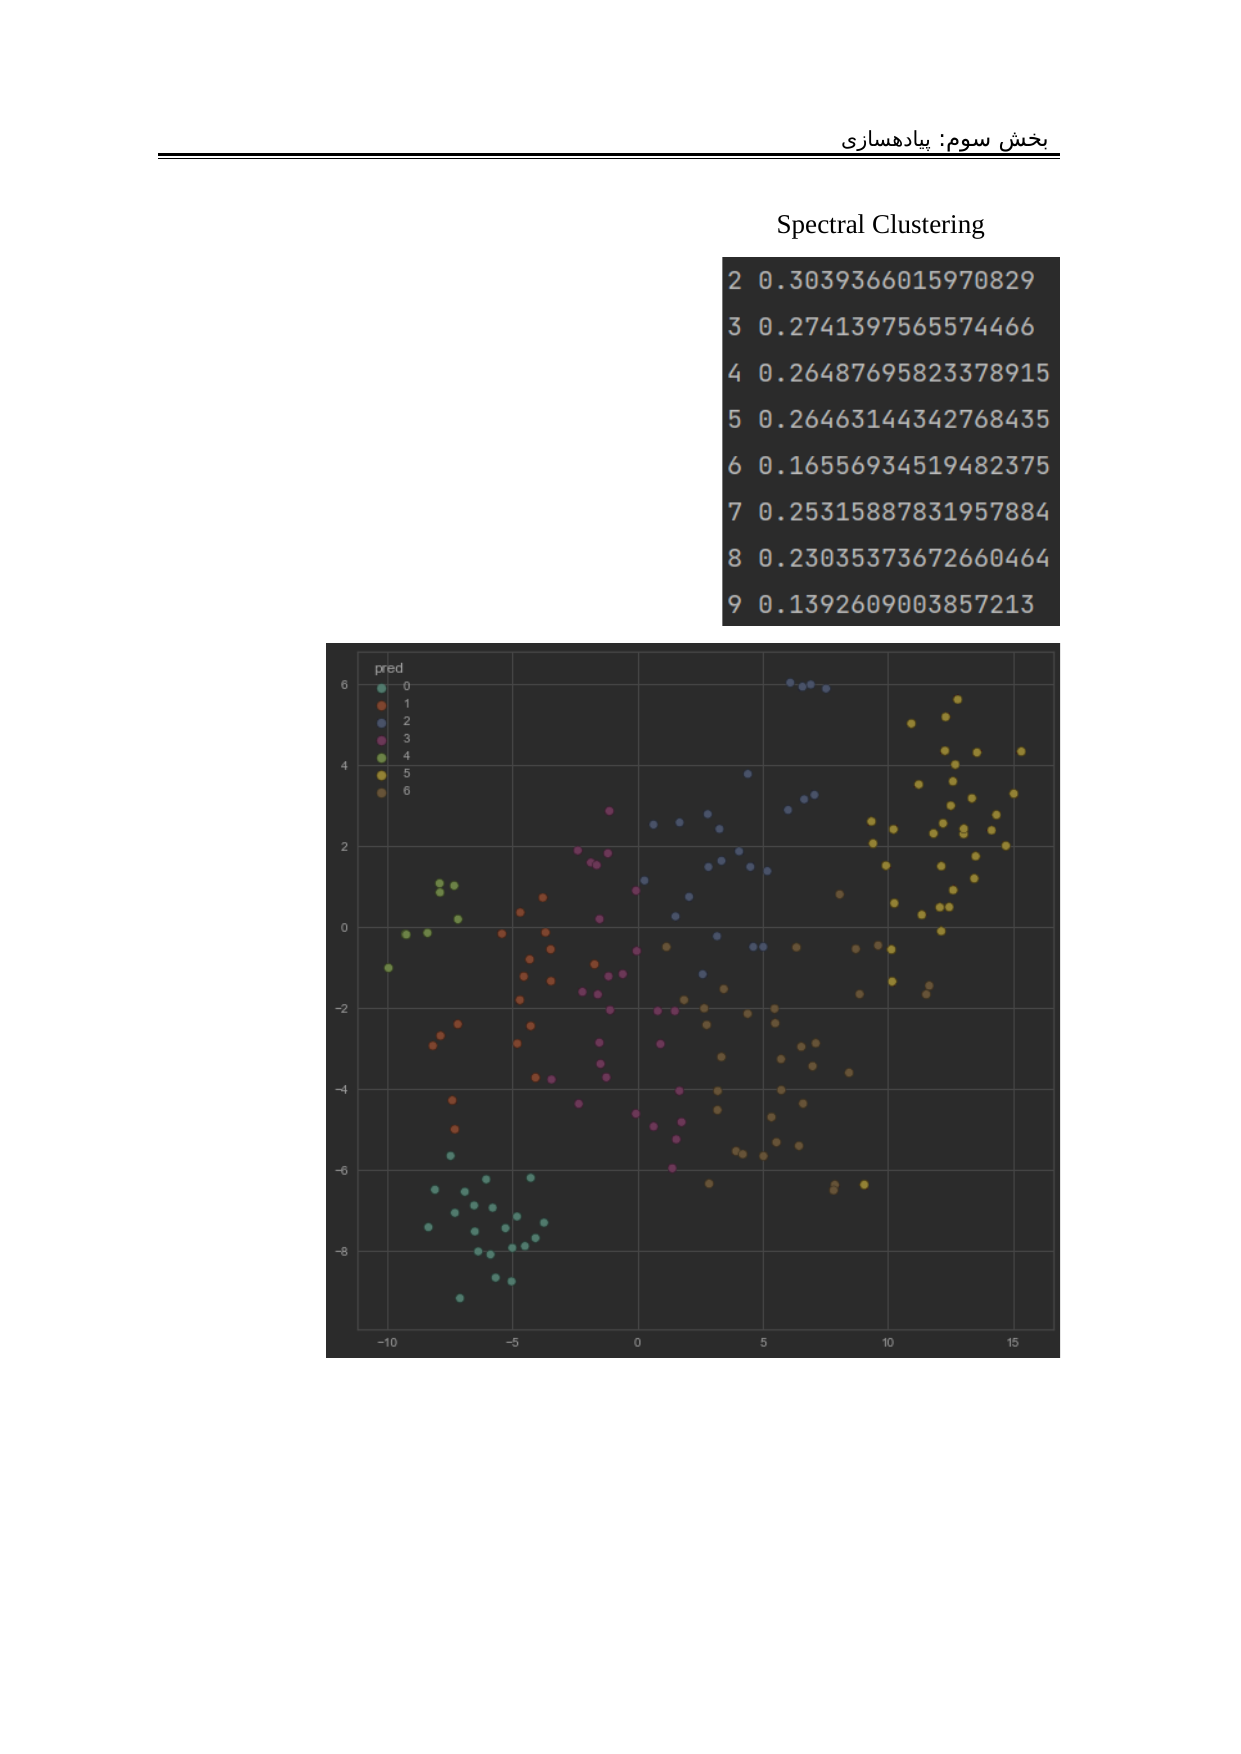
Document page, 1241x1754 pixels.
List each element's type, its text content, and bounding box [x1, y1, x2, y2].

picture [326, 643, 1060, 1358]
picture [722, 257, 1060, 626]
text Spectral Clustering [150, 208, 985, 239]
